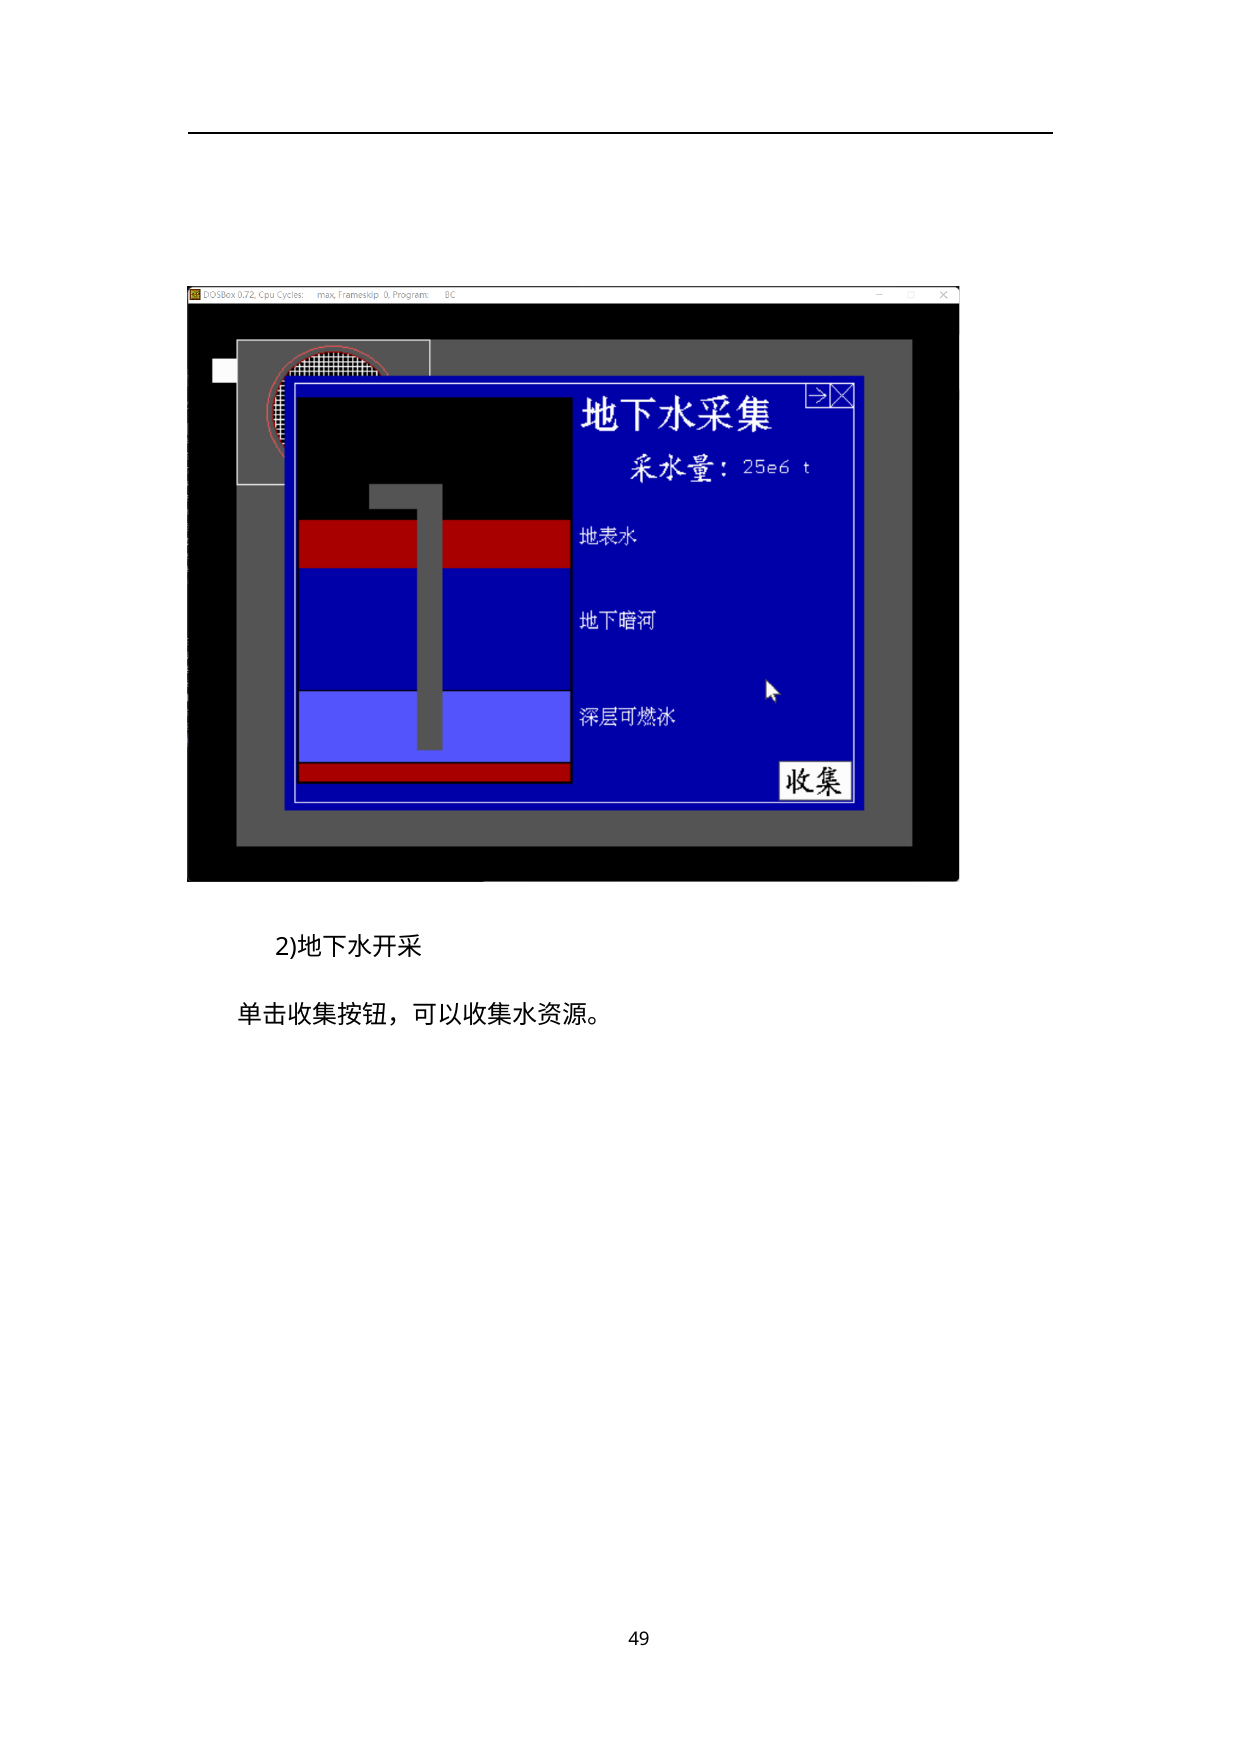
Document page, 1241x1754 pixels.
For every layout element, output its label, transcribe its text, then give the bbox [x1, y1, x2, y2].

text 单击收集按钮，可以收集水资源。 [187, 979, 1053, 1047]
picture [187, 286, 960, 882]
